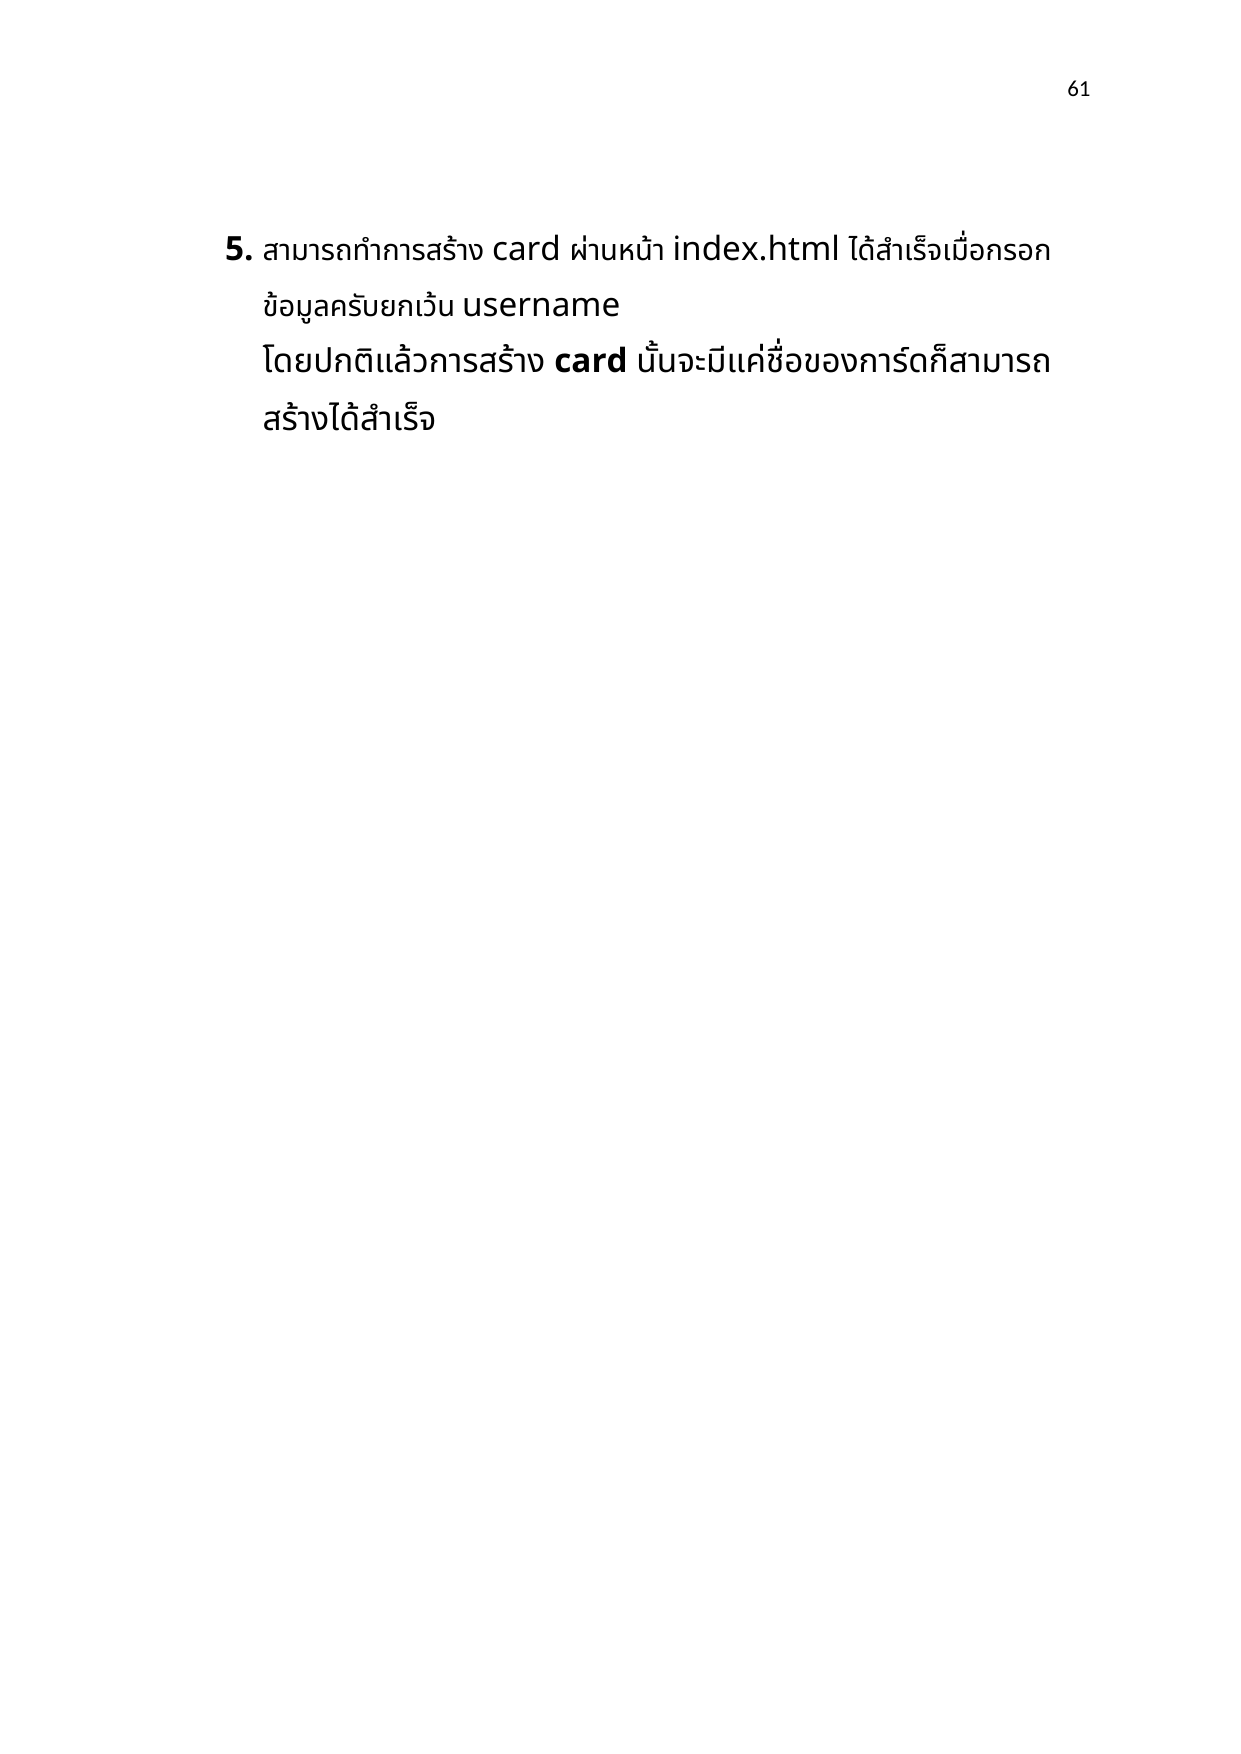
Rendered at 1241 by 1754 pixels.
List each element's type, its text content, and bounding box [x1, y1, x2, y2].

list สามารถทำการสร้าง card ผ่านหน้า index.html ได้สำเร็จเมื่อกรอกข้อมูลครับยกเว้นusername โดยปกติแล้วการสร้าง card นั้นจะมีแค่ชื่อของการ์ดก็สามารถสร้างได้สำเร็จ [225, 225, 1090, 445]
